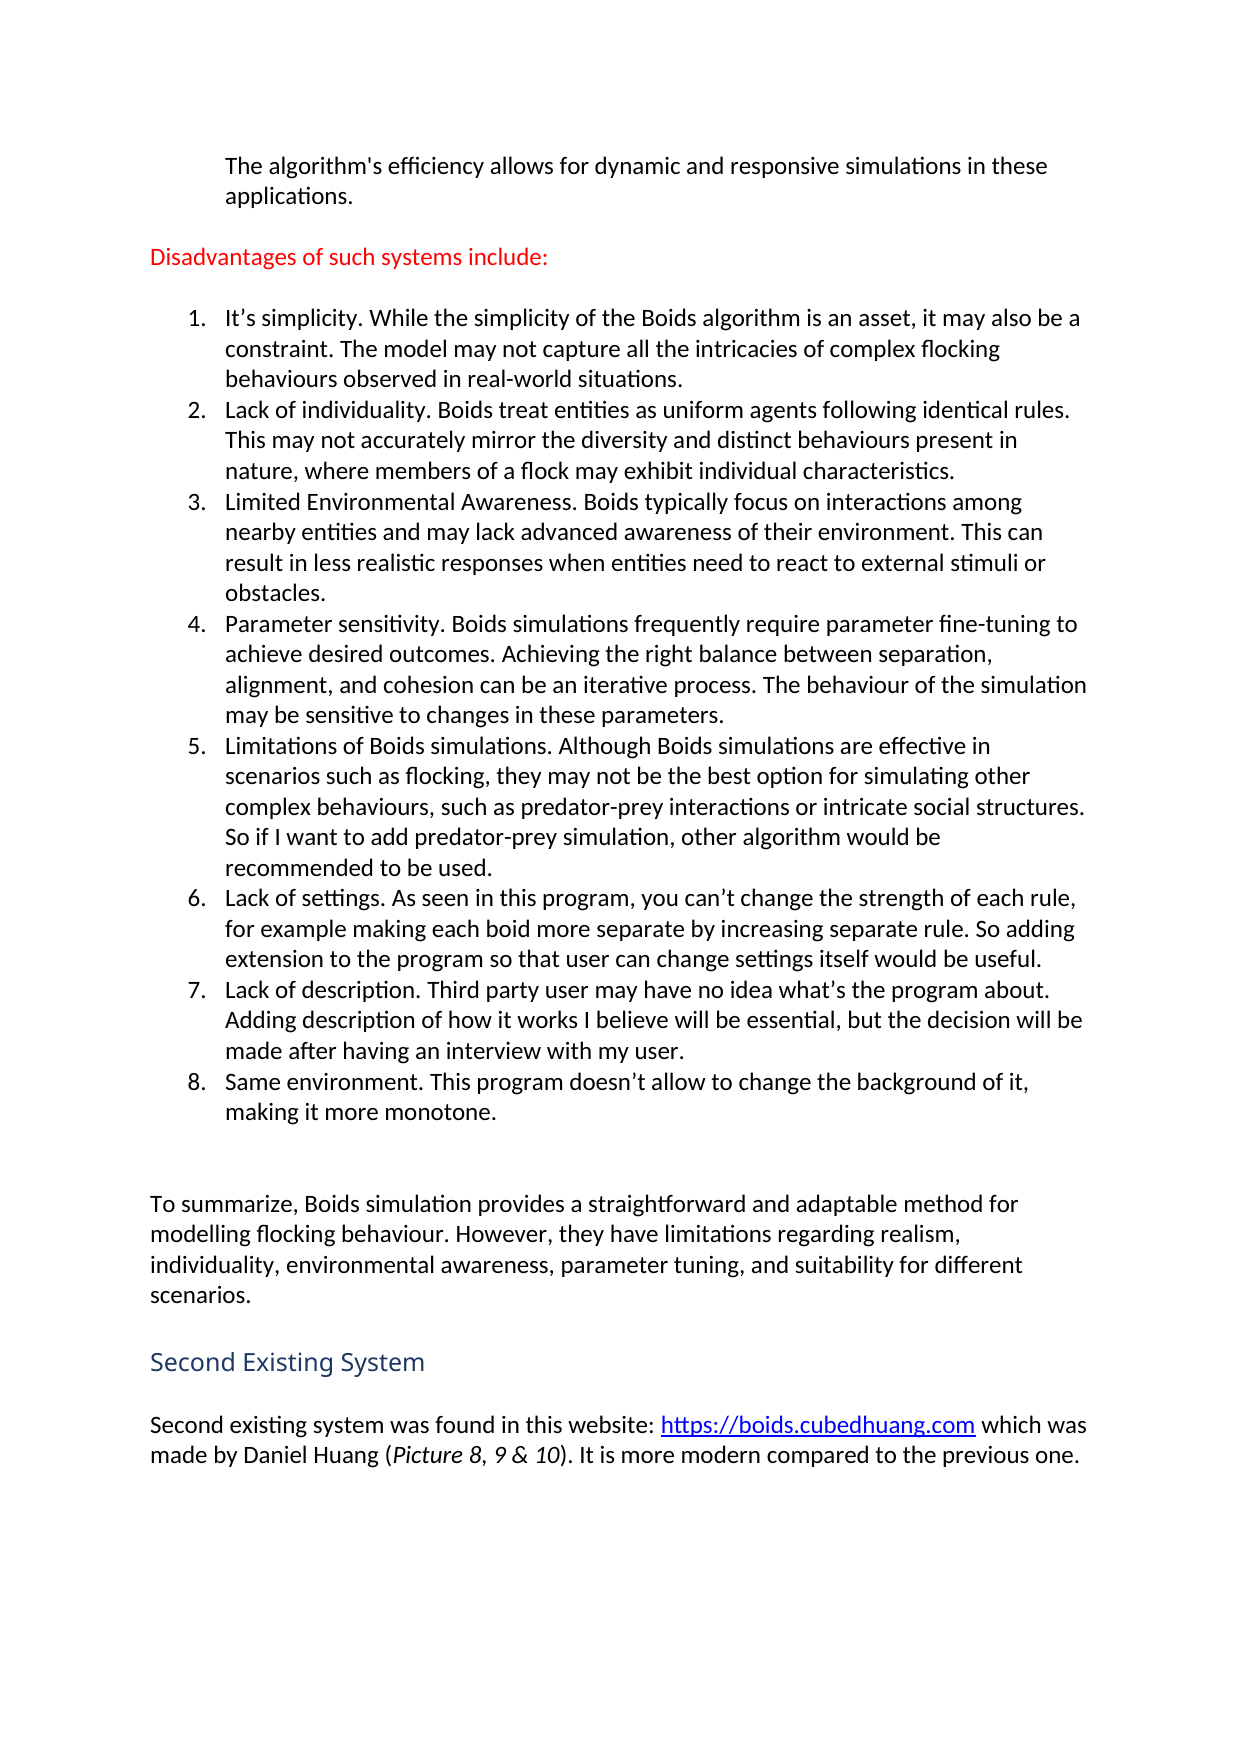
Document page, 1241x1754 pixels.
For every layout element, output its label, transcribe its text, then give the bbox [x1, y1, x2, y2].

list Lack of settings. As seen in this program, you can’t change the strength of each rule, for example making each boid more separate by increasing separate rule. So adding extension to the program so that user can change settings itself would be useful. [187, 882, 1090, 974]
list Same environment. This program doesn’t allow to change the background of it, making it more monotone. [187, 1066, 1090, 1127]
subtitle Second Existing System [150, 1344, 1090, 1378]
text Disadvantages of such systems include: [150, 242, 1090, 272]
list It’s simplicity. While the simplicity of the Boids algorithm is an asset, it may also be a constraint. The model may not capture all the intricacies of complex flocking behaviours observed in real-world situations. [187, 303, 1090, 394]
list Limited Environmental Awareness. Boids typically focus on interactions among nearby entities and may lack advanced awareness of their environment. This can result in less realistic responses when entities need to react to external stimuli or obstacles. [187, 486, 1090, 608]
list Lack of individuality. Boids treat entities as uniform agents following identical rules. This may not accurately mirror the diversity and distinct behaviours present in nature, where members of a flock may exhibit individual characteristics. [187, 394, 1090, 486]
text To summarize, Boids simulation provides a straightforward and adaptable method for modelling flocking behaviour. However, they have limitations regarding realism, individuality, environmental awareness, parameter tuning, and suitability for different scenarios. [150, 1188, 1090, 1310]
list Limitations of Boids simulations. Although Boids simulations are effective in scenarios such as flocking, they may not be the best option for simulating other complex behaviours, such as predator-prey interactions or intricate social structures. So if I want to add predator-prey simulation, other algorithm would be recommended to be used. [187, 730, 1090, 882]
list Parameter sensitivity. Boids simulations frequently require parameter fine-tuning to achieve desired outcomes. Achieving the right balance between separation, alignment, and cohesion can be an iterative process. The behaviour of the simulation may be sensitive to changes in these parameters. [187, 608, 1090, 730]
text Second existing system was found in this website: https://boids.cubedhuang.com which was made by Daniel Huang (Picture 8, 9 & 10). It is more modern compared to the previous one. [150, 1409, 1090, 1470]
list Lack of description. Third party user may have no idea what’s the program about. Adding description of how it works I believe will be essential, but the decision will be made after having an interview with my user. [187, 974, 1090, 1066]
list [187, 150, 1090, 211]
